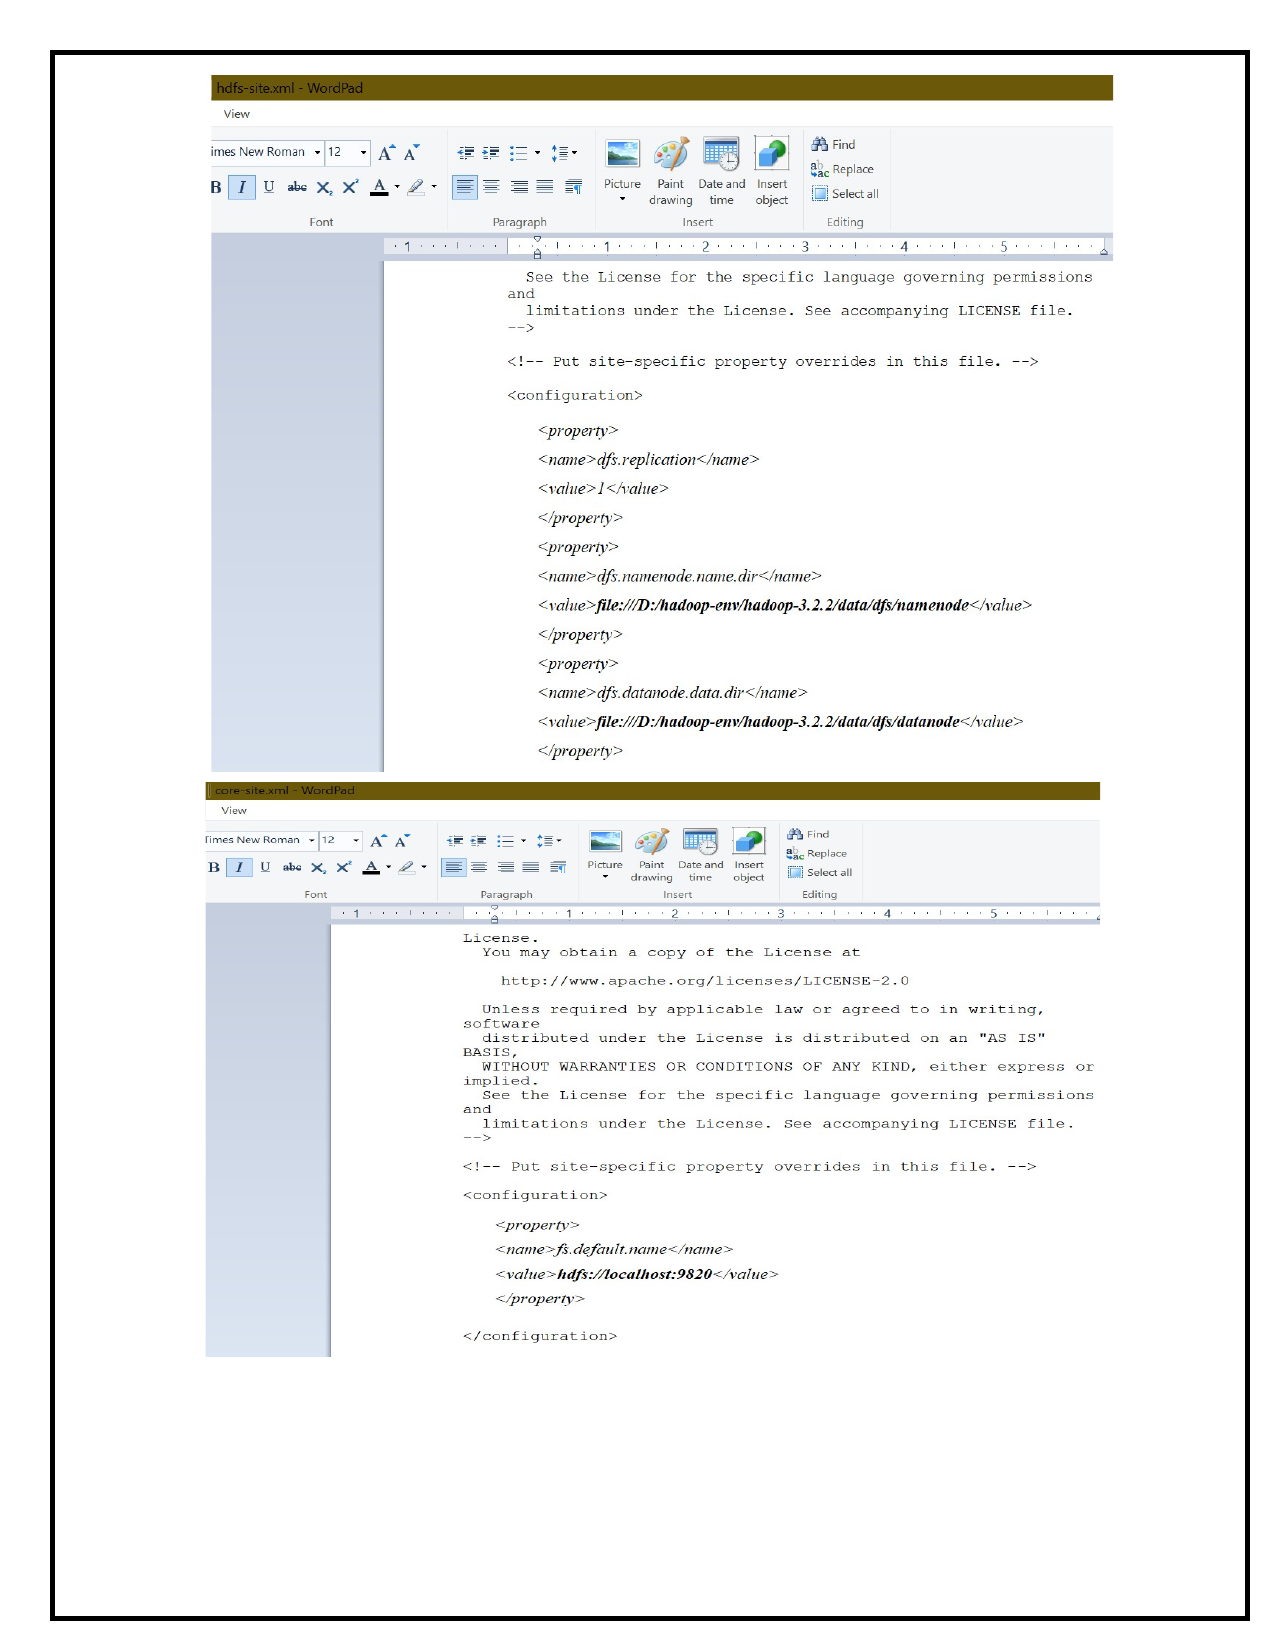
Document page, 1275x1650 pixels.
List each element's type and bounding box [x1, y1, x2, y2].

picture [211, 75, 1114, 772]
picture [205, 782, 1100, 1357]
